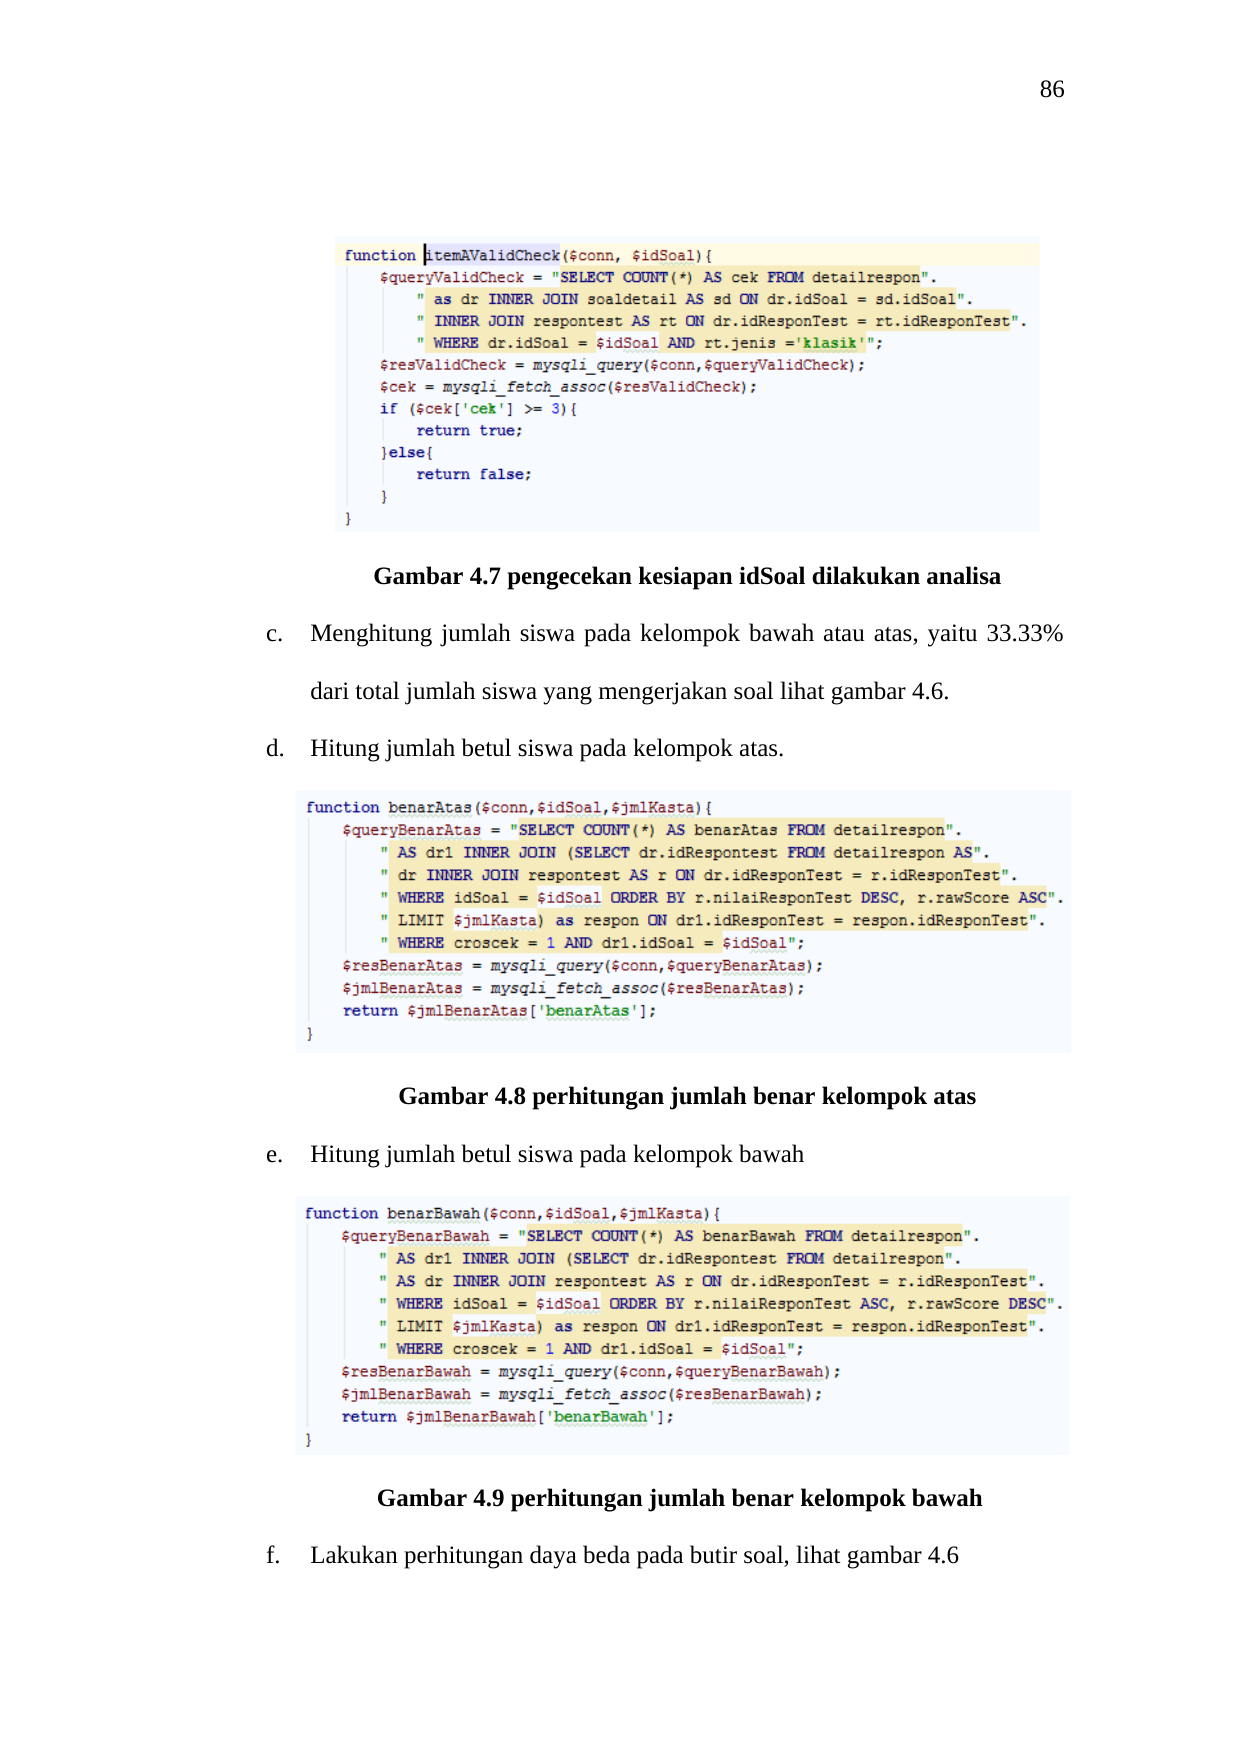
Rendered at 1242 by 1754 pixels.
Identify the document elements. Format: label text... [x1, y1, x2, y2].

list Hitung jumlah betul siswa pada kelompok bawah [266, 1139, 1064, 1167]
list Gambar 4.9 perhitungan jumlah benar kelompok bawah [295, 1483, 1064, 1512]
picture [295, 790, 1072, 1053]
list Gambar 4.8 perhitungan jumlah benar kelompok atas [310, 1081, 1064, 1110]
picture [295, 1196, 1070, 1455]
list Menghitung jumlah siswa pada kelompok bawah atau atas, yaitu 33.33% dari total jumlah siswa yang mengerjakan soal lihat gambar 4.6. [266, 618, 1064, 704]
picture [335, 236, 1040, 532]
list Gambar 4.7 pengecekan kesiapan idSoal dilakukan analisa [310, 561, 1064, 589]
list Lakukan perhitungan daya beda pada butir soal, lihat gambar 4.6 [266, 1541, 1064, 1569]
list Hitung jumlah betul siswa pada kelompok atas. [266, 733, 1064, 762]
